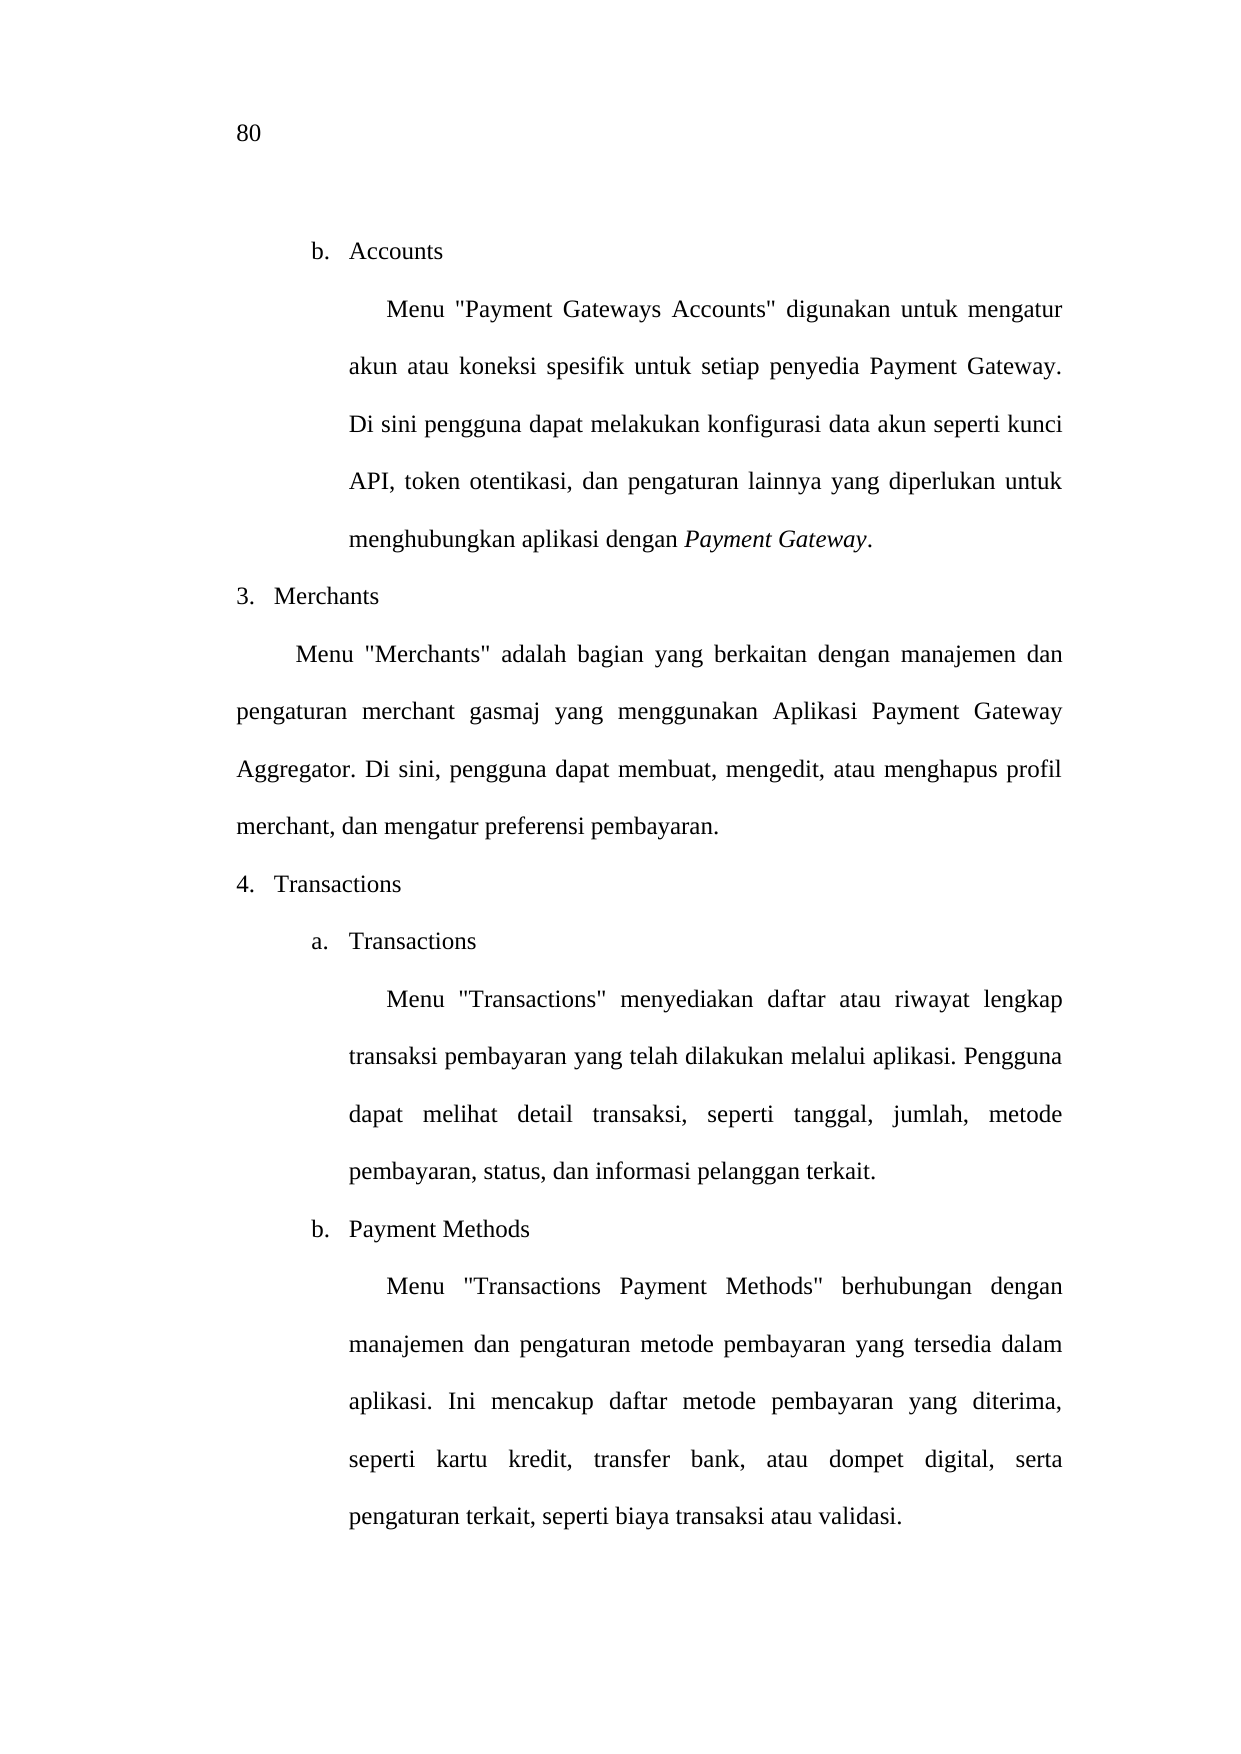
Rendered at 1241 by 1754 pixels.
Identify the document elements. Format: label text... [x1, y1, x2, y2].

list Transactions [236, 869, 1063, 897]
list Merchants [236, 581, 1063, 610]
list Menu "Merchants" adalah bagian yang berkaitan dengan manajemen dan pengaturan merchant gasmaj yang menggunakan Aplikasi Payment Gateway Aggregator. Di sini, pengguna dapat membuat, mengedit, atau menghapus profil merchant, dan mengatur preferensi pembayaran. [236, 639, 1063, 840]
list Menu "Transactions" menyediakan daftar atau riwayat lengkap transaksi pembayaran yang telah dilakukan melalui aplikasi. Pengguna dapat melihat detail transaksi, seperti tanggal, jumlah, metode pembayaran, status, dan informasi pelanggan terkait. [349, 984, 1063, 1185]
list Transactions [311, 926, 1063, 955]
list Accounts [311, 236, 1063, 265]
list Menu "Payment Gateways Accounts" digunakan untuk mengatur akun atau koneksi spesifik untuk setiap penyedia Payment Gateway. Di sini pengguna dapat melakukan konfigurasi data akun seperti kunci API, token otentikasi, dan pengaturan lainnya yang diperlukan untuk menghubungkan aplikasi dengan Payment Gateway. [349, 294, 1063, 552]
list Menu "Transactions Payment Methods" berhubungan dengan manajemen dan pengaturan metode pembayaran yang tersedia dalam aplikasi. Ini mencakup daftar metode pembayaran yang diterima, seperti kartu kredit, transfer bank, atau dompet digital, serta pengaturan terkait, seperti biaya transaksi atau validasi. [349, 1271, 1063, 1530]
list Payment Methods [311, 1214, 1063, 1242]
